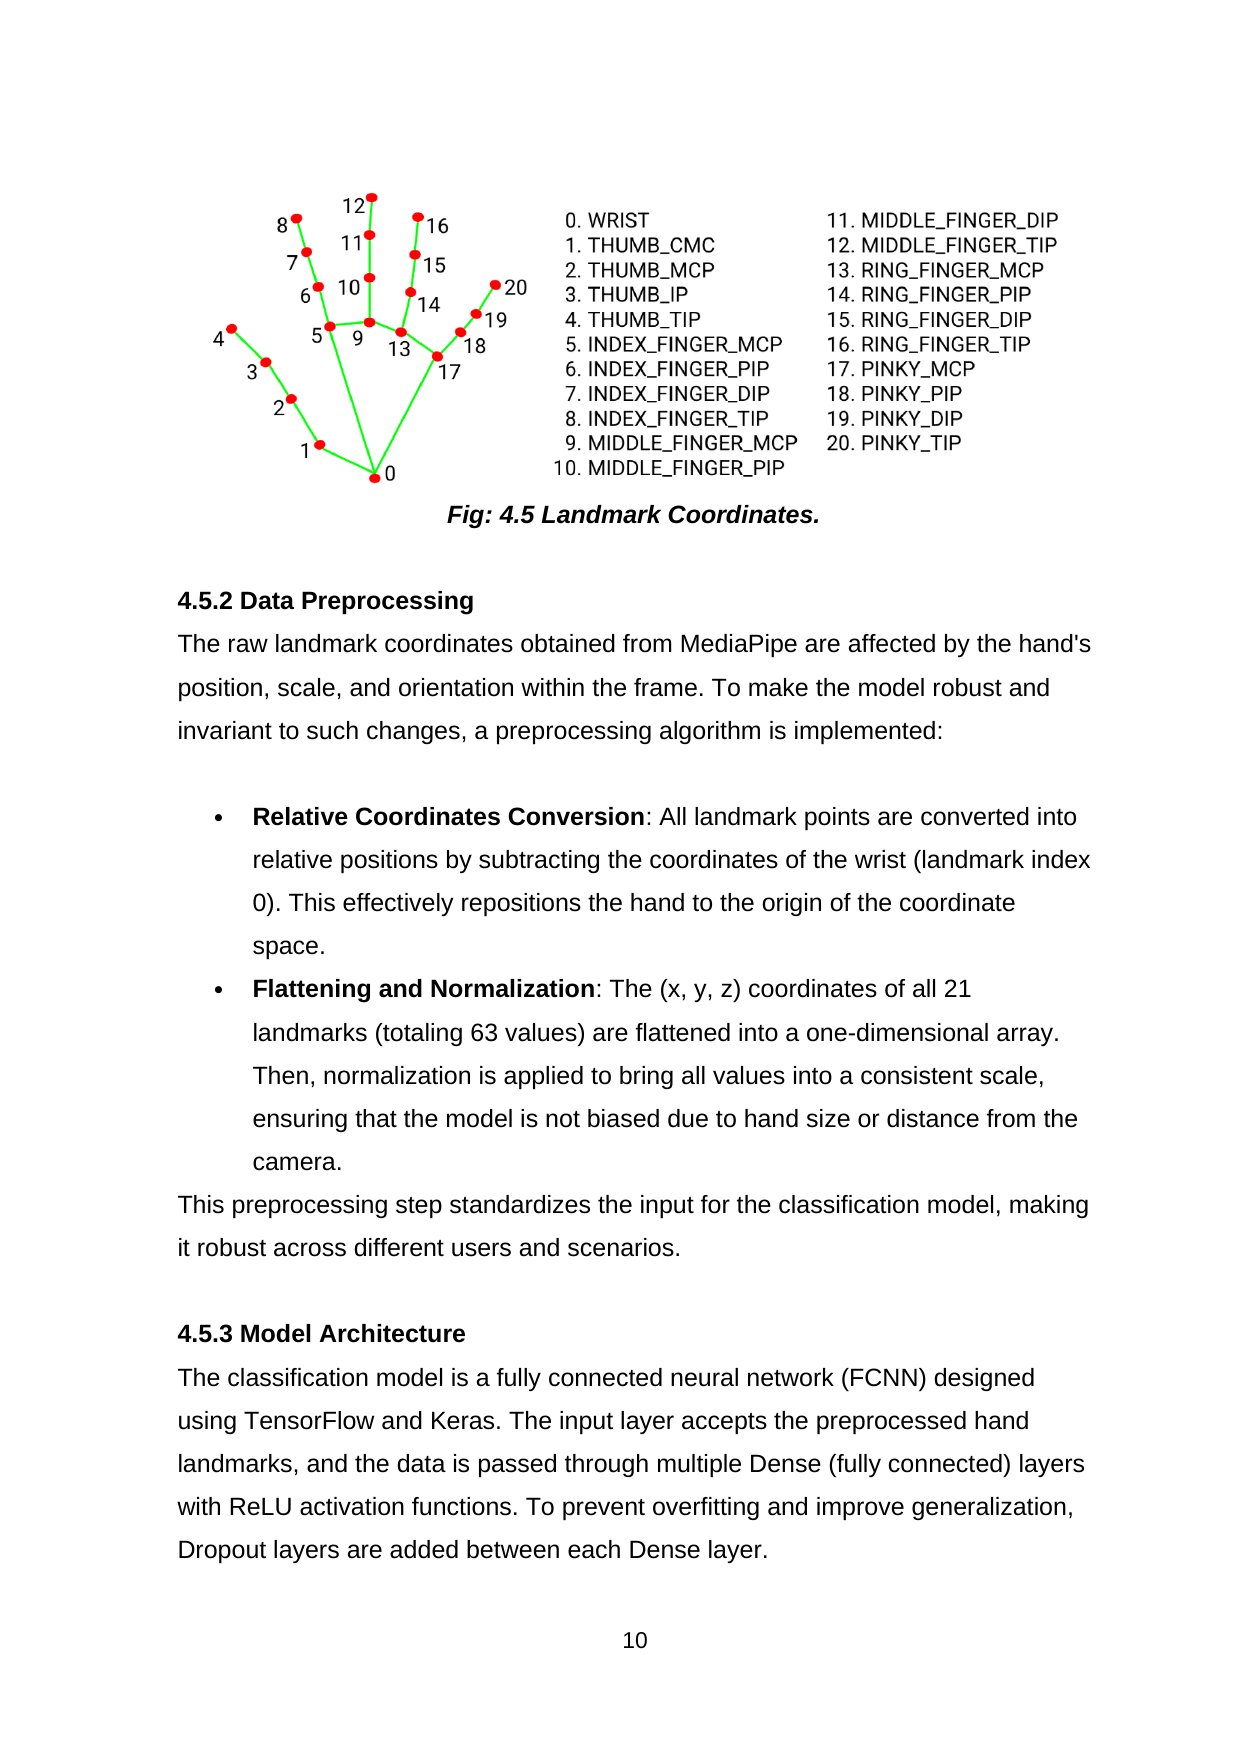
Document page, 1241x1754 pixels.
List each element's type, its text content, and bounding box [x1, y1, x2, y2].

text The classification model is a fully connected neural network (FCNN) designed using TensorFlow and Keras. The input layer accepts the preprocessed hand landmarks, and the data is passed through multiple Dense (fully connected) layers with ReLU activation functions. To prevent overfitting and improve generalization, Dropout layers are added between each Dense layer. [177, 1363, 1092, 1564]
text 4.5.3 Model Architecture [177, 1319, 1092, 1348]
text Fig: 4.5 Landmark Coordinates. [177, 500, 1092, 529]
picture [208, 189, 1062, 487]
text The raw landmark coordinates obtained from MediaPipe are affected by the hand's position, scale, and orientation within the frame. To make the model robust and invariant to such changes, a preprocessing algorithm is implemented: [177, 629, 1092, 744]
list Relative Coordinates Conversion: All landmark points are converted into relative positions by subtracting the coordinates of the wrist (landmark index 0). This effectively repositions the hand to the origin of the coordinate space. [215, 802, 1092, 960]
list Flattening and Normalization: The (x, y, z) coordinates of all 21 landmarks (totaling 63 values) are flattened into a one-dimensional array. Then, normalization is applied to bring all values into a consistent scale, ensuring that the model is not biased due to hand size or distance from the camera. [215, 974, 1092, 1176]
text 4.5.2 Data Preprocessing [177, 586, 1092, 615]
text This preprocessing step standardizes the input for the classification model, making it robust across different users and scenarios. [177, 1190, 1092, 1262]
